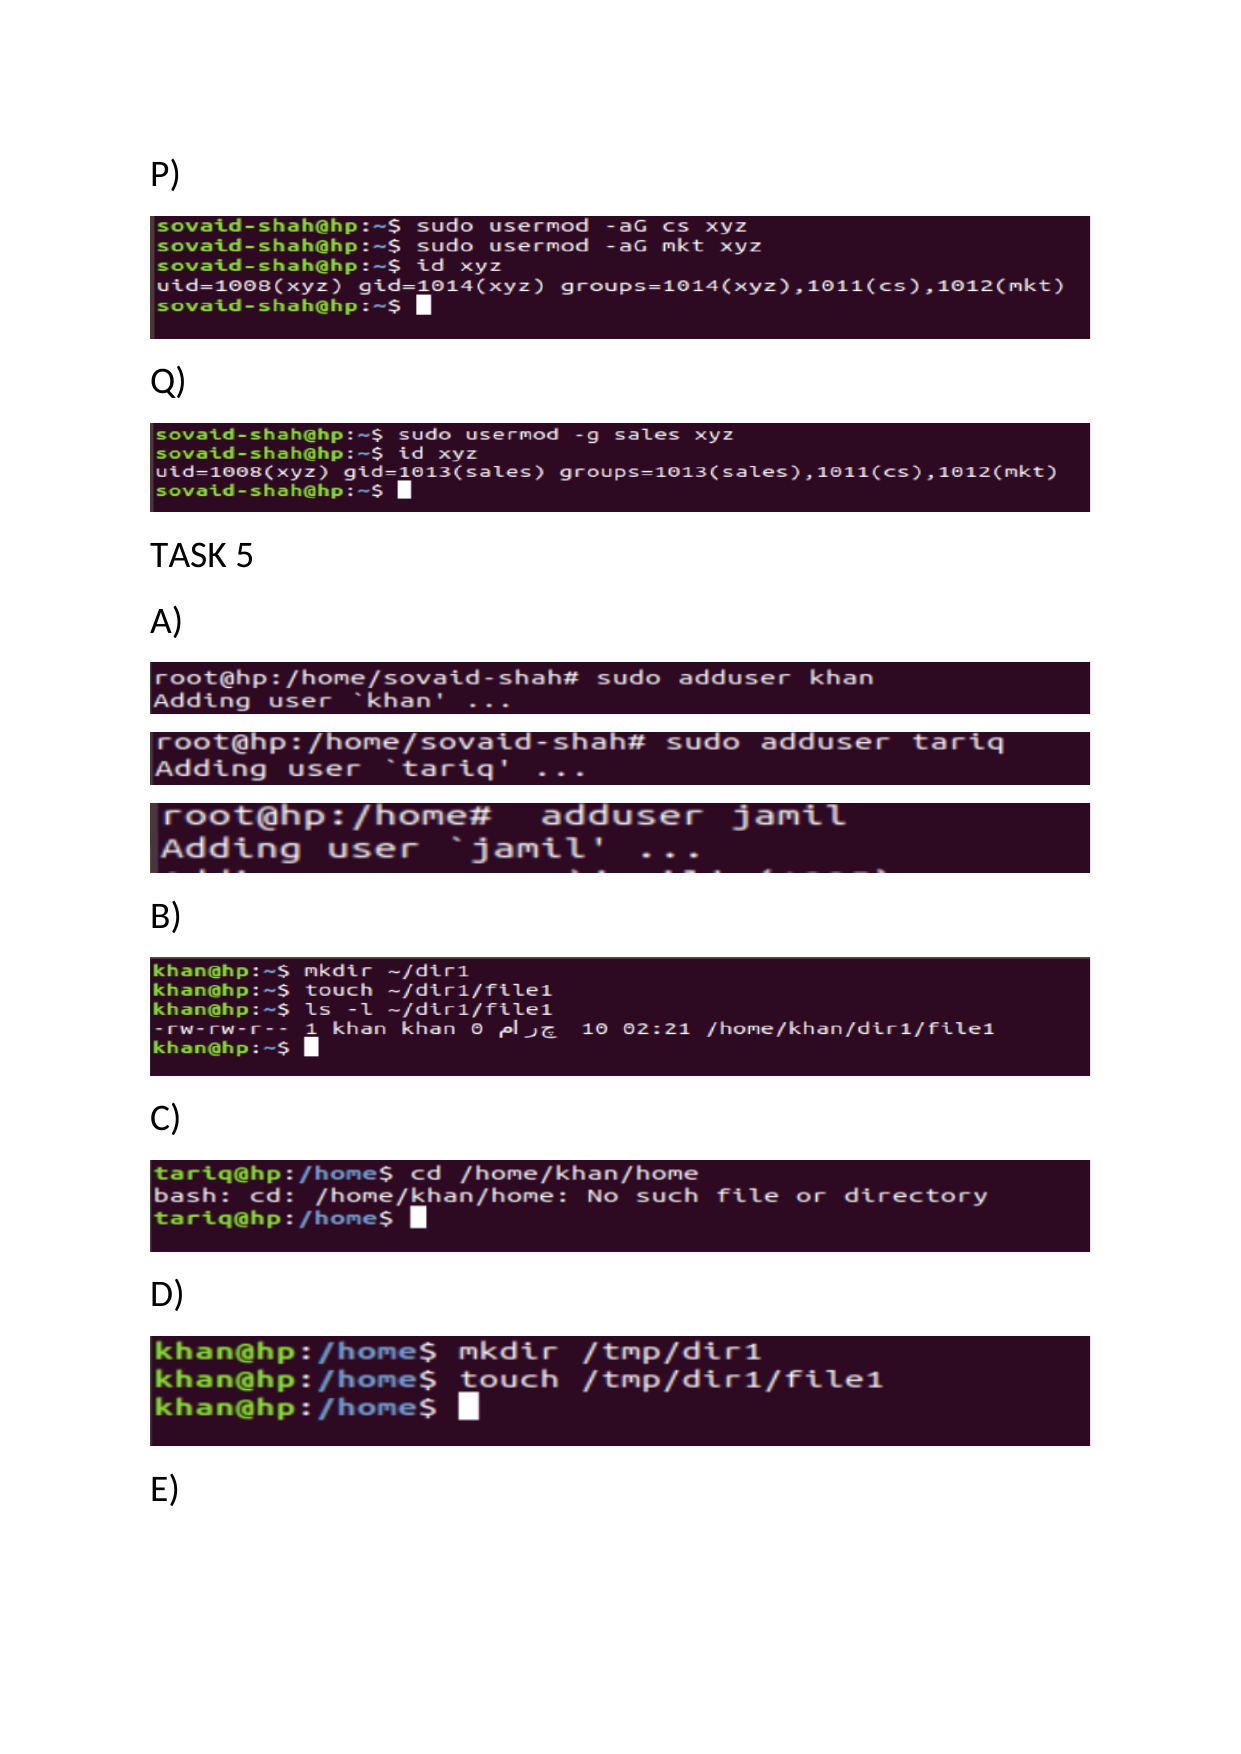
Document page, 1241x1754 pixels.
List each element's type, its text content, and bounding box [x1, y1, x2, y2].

picture [150, 216, 1091, 339]
picture [150, 423, 1091, 512]
text E) [150, 1465, 1090, 1511]
text P) [150, 150, 1090, 196]
picture [150, 957, 1091, 1076]
picture [150, 803, 1091, 873]
text TASK 5 [150, 531, 1090, 576]
picture [150, 1160, 1091, 1252]
text C) [150, 1094, 1090, 1140]
picture [150, 1336, 1091, 1446]
picture [150, 732, 1091, 785]
text Q) [150, 357, 1090, 403]
picture [150, 662, 1091, 714]
text D) [150, 1270, 1090, 1316]
text B) [150, 892, 1090, 937]
text A) [150, 597, 1090, 643]
